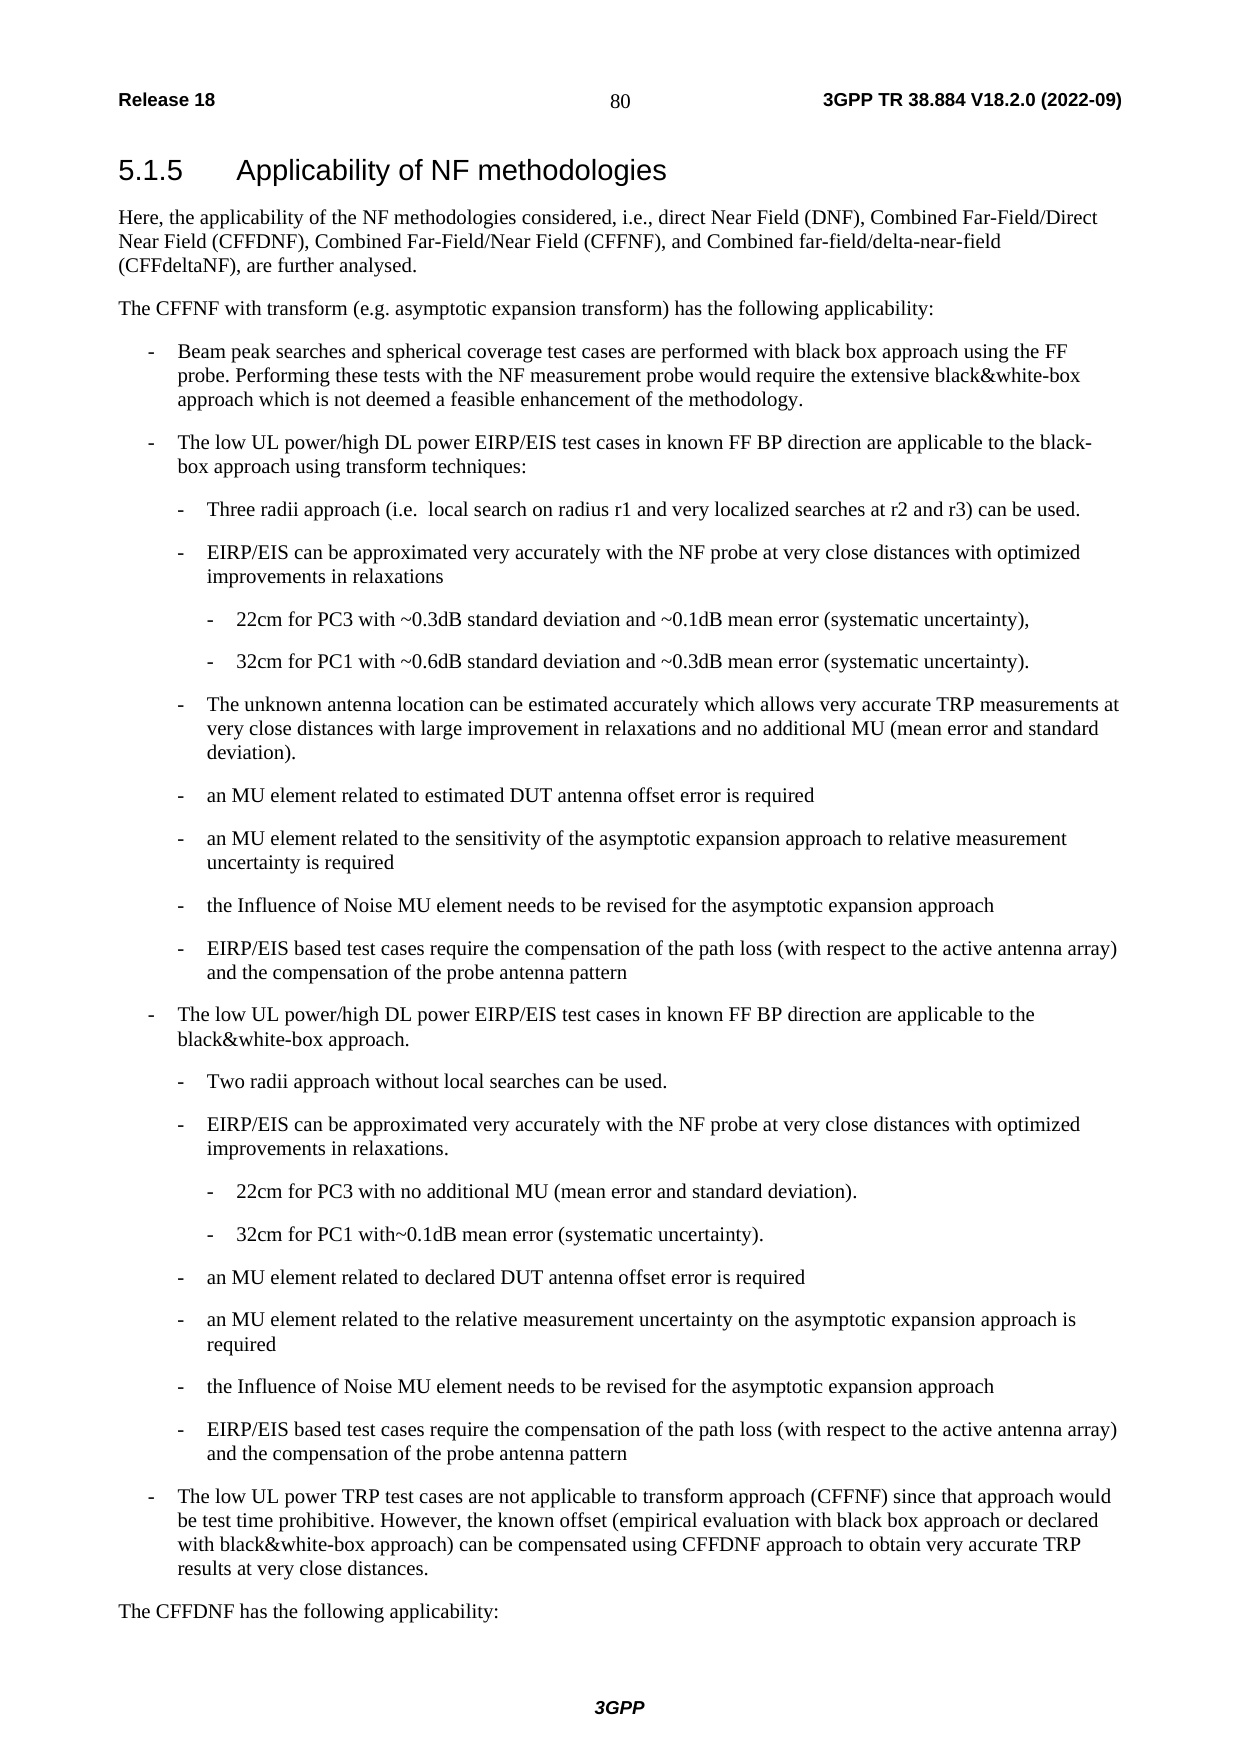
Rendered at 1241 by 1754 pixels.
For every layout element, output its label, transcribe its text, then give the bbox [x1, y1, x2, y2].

text - EIRP/EIS can be approximated very accurately with the NF probe at very close distances with optimized improvements in relaxations. [177, 1112, 1122, 1160]
subtitle 5.1.5 Applicability of NF methodologies [118, 153, 1122, 186]
text - Two radii approach without local searches can be used. [177, 1069, 1122, 1093]
text - EIRP/EIS can be approximated very accurately with the NF probe at very close distances with optimized improvements in relaxations [177, 539, 1122, 588]
text - EIRP/EIS based test cases require the compensation of the path loss (with respect to the active antenna array) and the compensation of the probe antenna pattern [177, 1417, 1122, 1465]
text - The low UL power TRP test cases are not applicable to transform approach (CFFNF) since that approach would be test time prohibitive. However, the known offset (empirical evaluation with black box approach or declared with black&white-box approach) can be compensated using CFFDNF approach to obtain very accurate TRP results at very close distances. [148, 1484, 1122, 1580]
text - the Influence of Noise MU element needs to be revised for the asymptotic expansion approach [177, 893, 1122, 917]
text - Three radii approach (i.e. local search on radius r1 and very localized searches at r2 and r3) can be used. [177, 497, 1122, 521]
text - an MU element related to declared DUT antenna offset error is required [177, 1264, 1122, 1289]
text - The low UL power/high DL power EIRP/EIS test cases in known FF BP direction are applicable to the black&white-box approach. [148, 1002, 1122, 1051]
text The CFFNF with transform (e.g. asymptotic expansion transform) has the following applicability: [118, 296, 1122, 320]
text - 32cm for PC1 with ~0.6dB standard deviation and ~0.3dB mean error (systematic uncertainty). [207, 649, 1122, 673]
text - the Influence of Noise MU element needs to be revised for the asymptotic expansion approach [177, 1374, 1122, 1398]
text - 22cm for PC3 with ~0.3dB standard deviation and ~0.1dB mean error (systematic uncertainty), [207, 606, 1122, 631]
text - EIRP/EIS based test cases require the compensation of the path loss (with respect to the active antenna array) and the compensation of the probe antenna pattern [177, 936, 1122, 984]
text - Beam peak searches and spherical coverage test cases are performed with black box approach using the FF probe. Performing these tests with the NF measurement probe would require the extensive black&white-box approach which is not deemed a feasible enhancement of the methodology. [148, 339, 1122, 411]
text - an MU element related to the relative measurement uncertainty on the asymptotic expansion approach is required [177, 1307, 1122, 1356]
text - 22cm for PC3 with no additional MU (mean error and standard deviation). [207, 1179, 1122, 1203]
text - The unknown antenna location can be estimated accurately which allows very accurate TRP measurements at very close distances with large improvement in relaxations and no additional MU (mean error and standard deviation). [177, 692, 1122, 764]
text - an MU element related to the sensitivity of the asymptotic expansion approach to relative measurement uncertainty is required [177, 826, 1122, 874]
text - The low UL power/high DL power EIRP/EIS test cases in known FF BP direction are applicable to the black-box approach using transform techniques: [148, 430, 1122, 478]
text - 32cm for PC1 with~0.1dB mean error (systematic uncertainty). [207, 1222, 1122, 1246]
text The CFFDNF has the following applicability: [118, 1599, 1122, 1623]
text - an MU element related to estimated DUT antenna offset error is required [177, 783, 1122, 807]
text Here, the applicability of the NF methodologies considered, i.e., direct Near Field (DNF), Combined Far-Field/Direct Near Field (CFFDNF), Combined Far-Field/Near Field (CFFNF), and Combined far-field/delta-near-field (CFFdeltaNF), are further analysed. [118, 205, 1122, 277]
